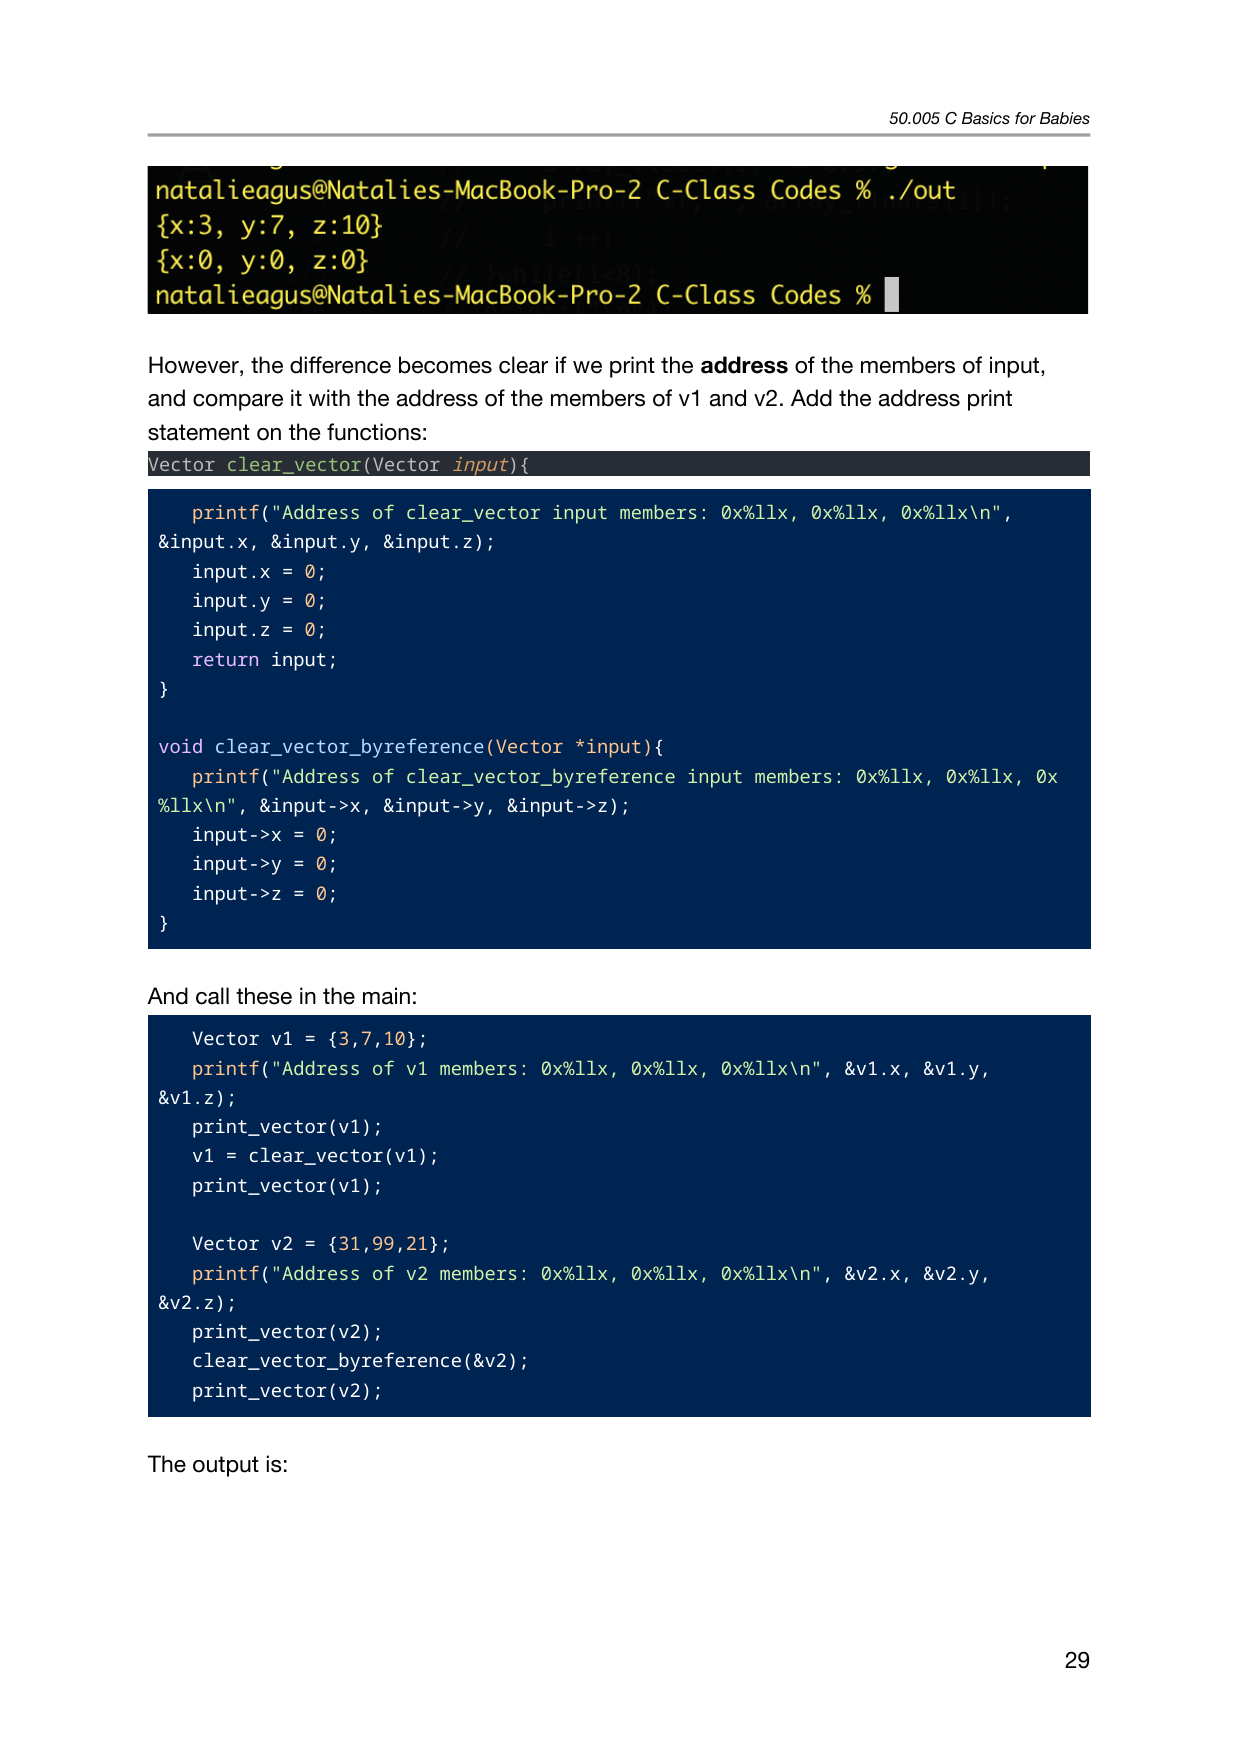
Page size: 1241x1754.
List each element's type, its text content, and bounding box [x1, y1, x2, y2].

table_header Vector v1 = {3,7,10}; printf("Address of v1 members: 0x%llx, 0x%llx, 0x%llx\n", &v1.x, &v1.y, &v1.z); print_vector(v1); v1 = clear_vector(v1); print_vector(v1); Vector v2 = {31,99,21}; printf("Address of v2 members: 0x%llx, 0x%llx, 0x%llx\n", &v2.x, &v2.y, &v2.z); print_vector(v2); clear_vector_byreference(&v2); print_vector(v2); [148, 1015, 1091, 1417]
text The output is: [148, 1450, 1090, 1479]
text However, the difference becomes clear if we print the address of the members of input, and compare it with the address of the members of v1 and v2. Add the address print statement on the functions: [148, 351, 1090, 447]
picture [147, 166, 1089, 314]
text Vector clear_vector(Vector input){ [148, 451, 1090, 476]
table_header printf("Address of clear_vector input members: 0x%llx, 0x%llx, 0x%llx\n", &input.x, &input.y, &input.z); input.x = 0; input.y = 0; input.z = 0; return input; } void clear_vector_byreference(Vector *input){ printf("Address of clear_vector_byreference input members: 0x%llx, 0x%llx, 0x%llx\n", &input->x, &input->y, &input->z); input->x = 0; input->y = 0; input->z = 0; } [148, 489, 1091, 949]
text And call these in the main: [148, 982, 1090, 1011]
